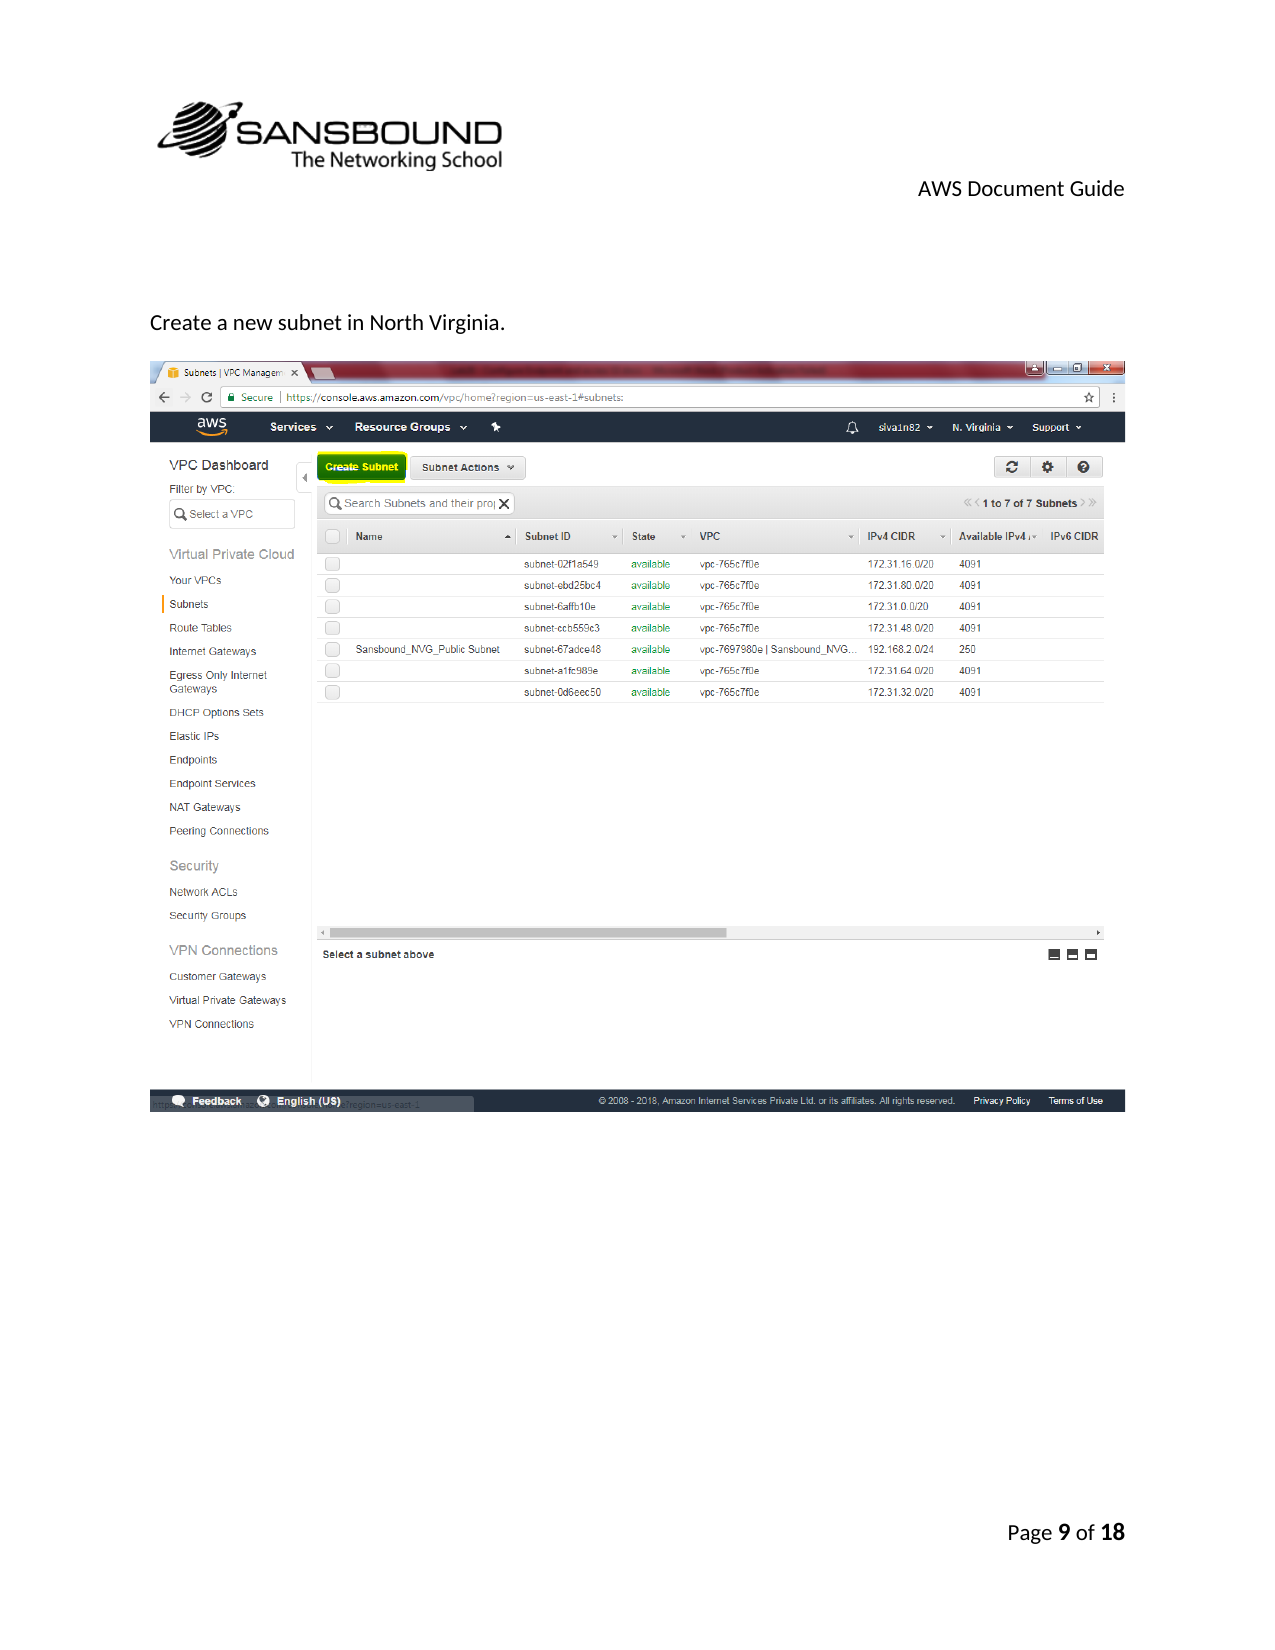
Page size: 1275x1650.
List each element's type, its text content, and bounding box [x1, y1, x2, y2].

picture [150, 361, 1125, 1112]
picture [150, 75, 514, 197]
text Create a new subnet in North Virginia. [150, 308, 1125, 336]
